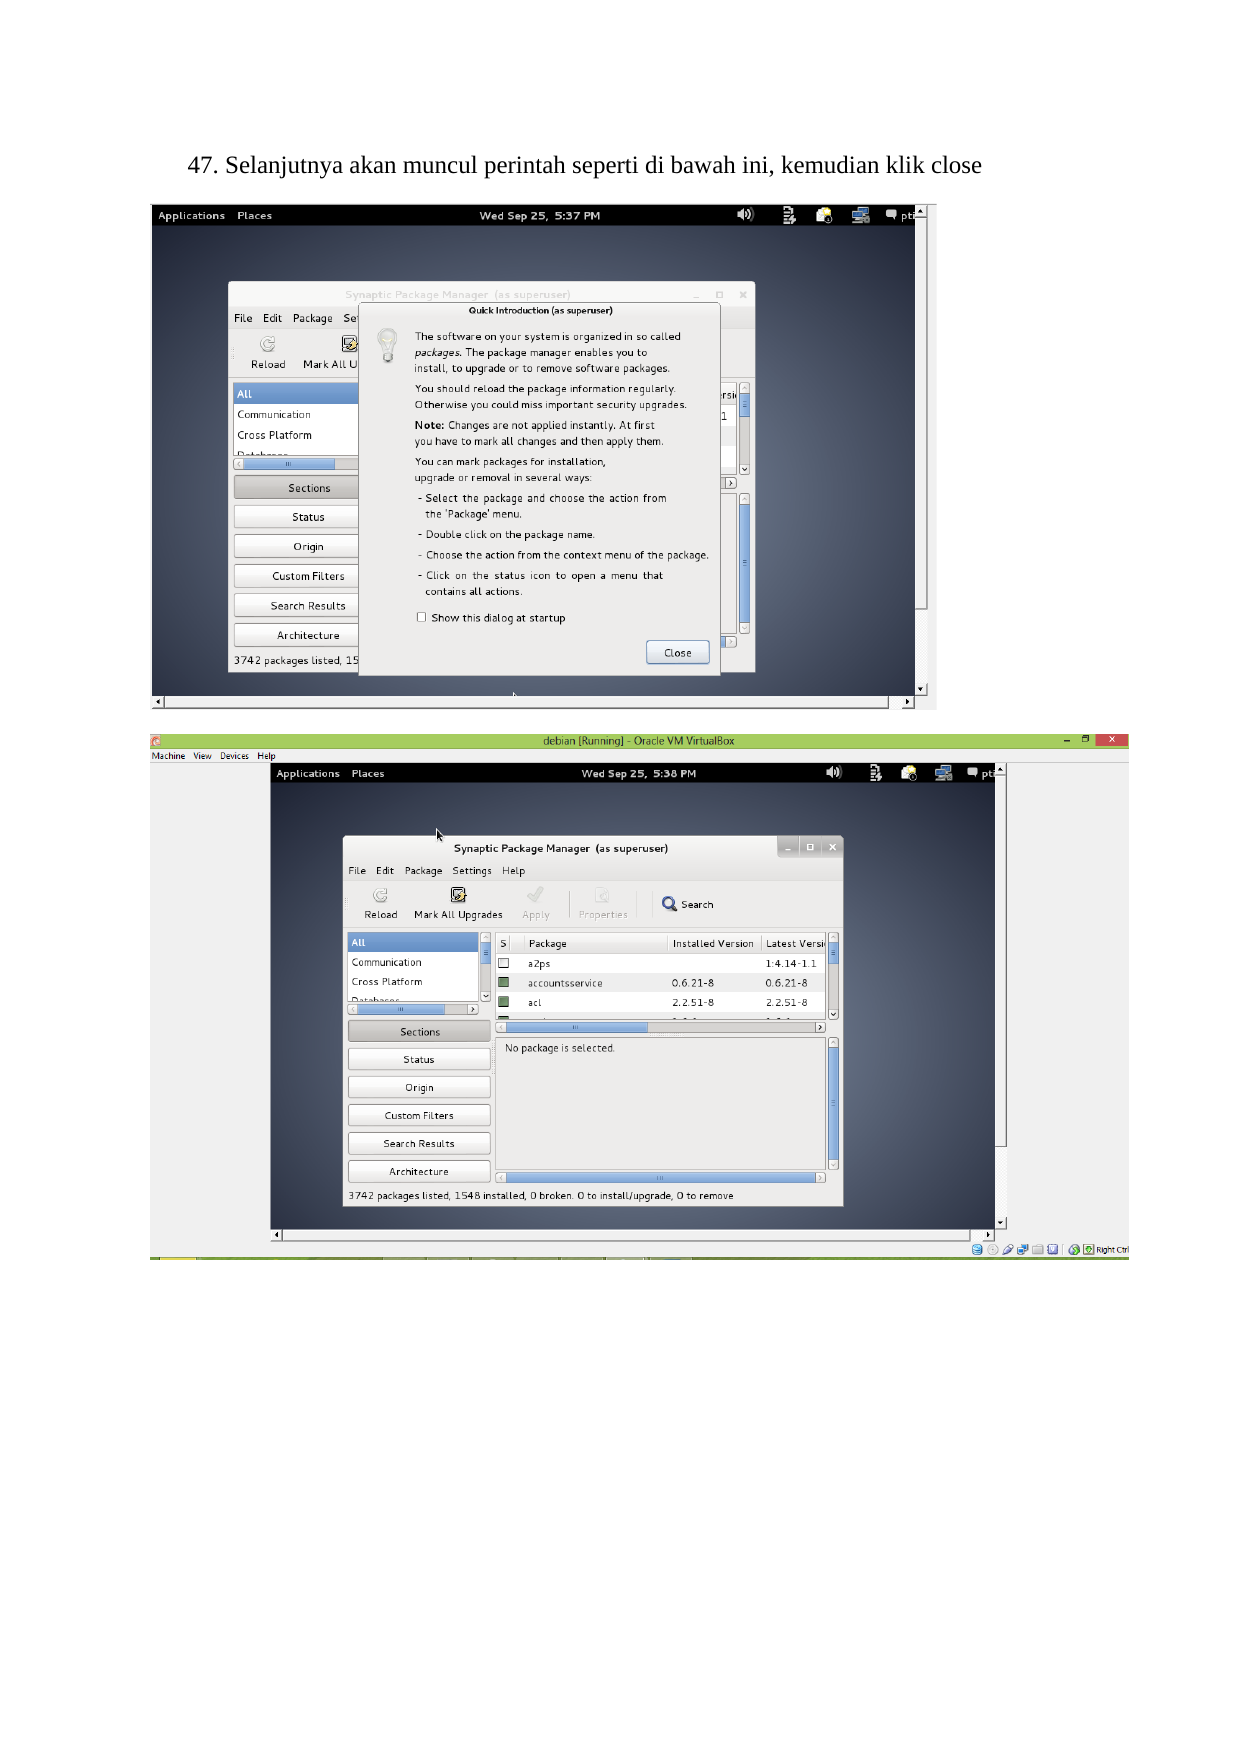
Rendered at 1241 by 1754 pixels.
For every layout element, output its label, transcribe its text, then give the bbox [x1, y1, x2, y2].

picture [150, 203, 937, 710]
list Selanjutnya akan muncul perintah seperti di bawah ini, kemudian klik close [187, 150, 1090, 179]
picture [150, 734, 1129, 1260]
